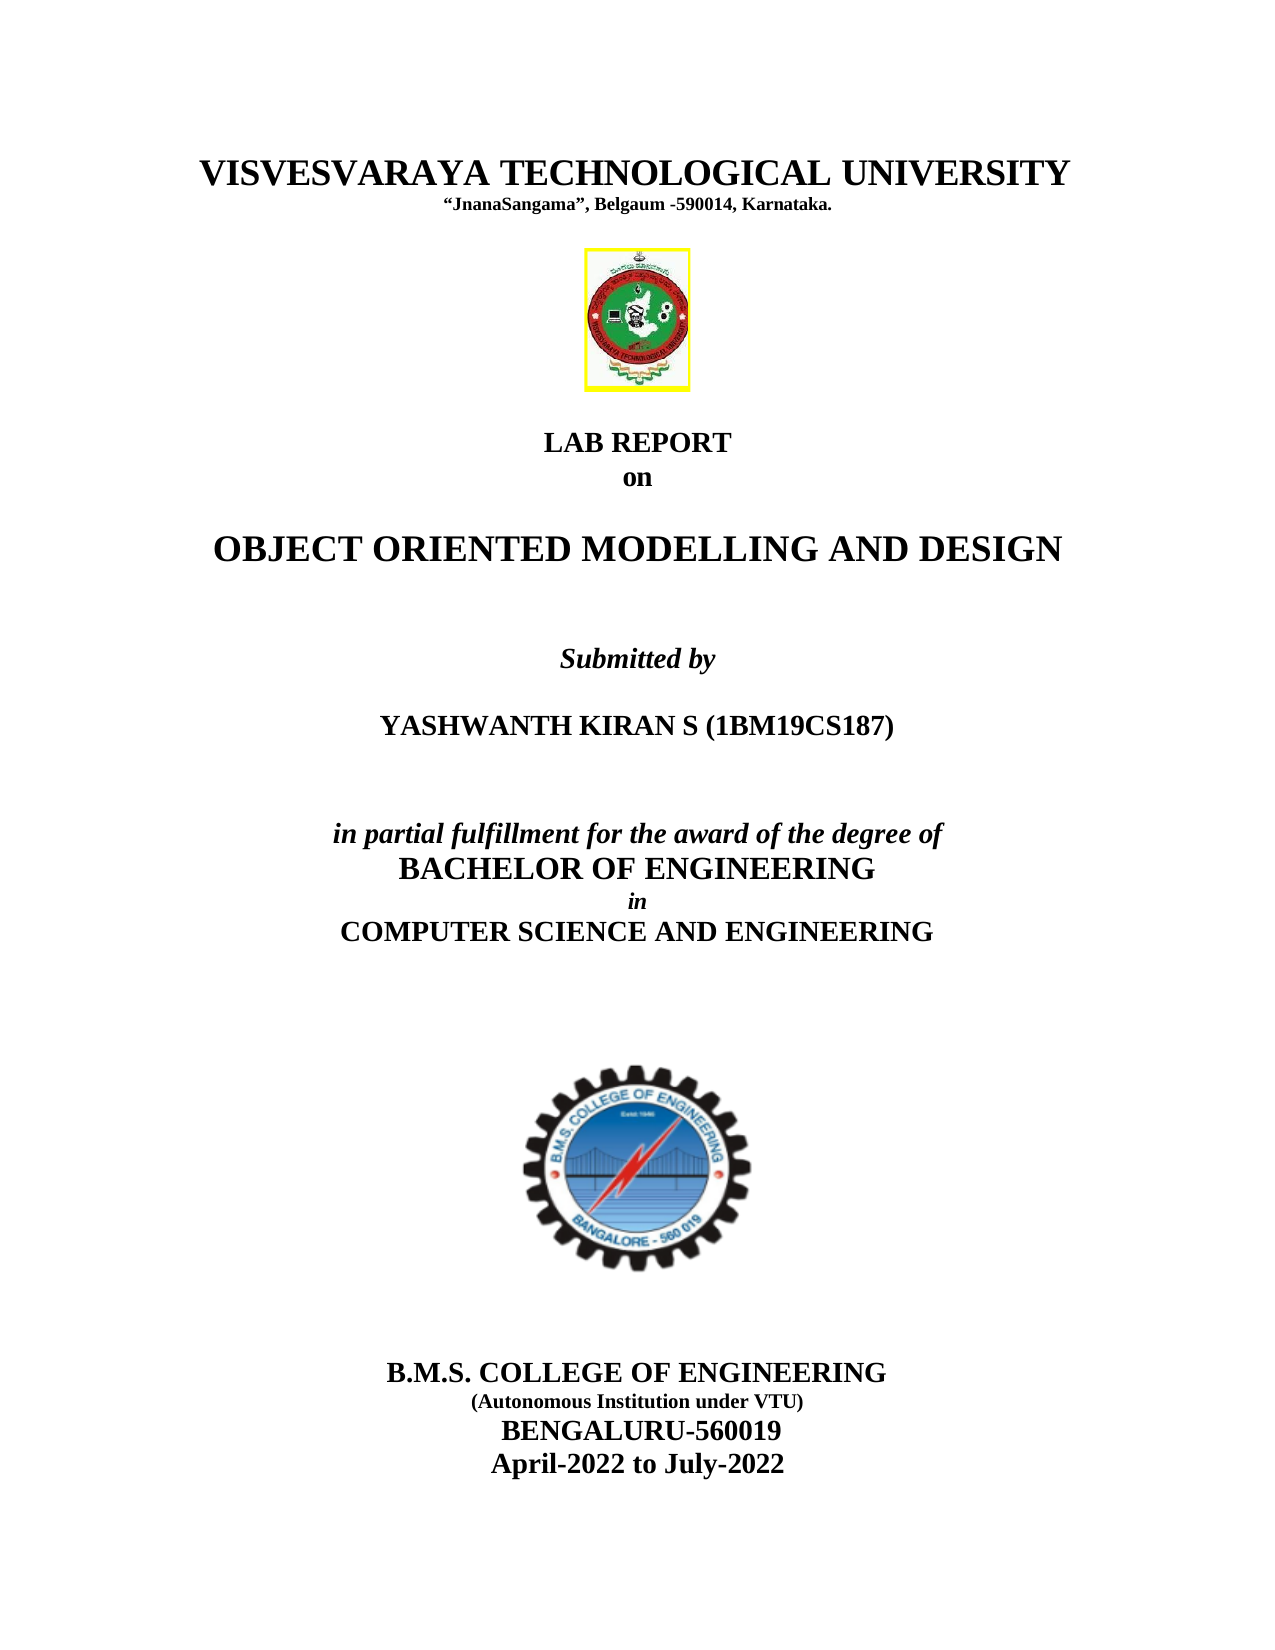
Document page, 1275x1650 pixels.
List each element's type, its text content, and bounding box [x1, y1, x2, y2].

subtitle on [199, 459, 1077, 493]
subtitle April-2022 to July-2022 [199, 1446, 1077, 1480]
text VISVESVARAYA TECHNOLOGICAL UNIVERSITY [199, 150, 1072, 193]
text LAB REPORT [199, 426, 1077, 459]
picture [513, 1056, 761, 1280]
text “JnanaSangama”, Belgaum -590014, Karnataka. [199, 193, 1076, 215]
title OBJECT ORIENTED MODELLING AND DESIGN [199, 526, 1077, 569]
text COMPUTER SCIENCE AND ENGINEERING [199, 914, 1075, 948]
text in partial fulfillment for the award of the degree of [199, 816, 1077, 850]
text Submitted by [199, 641, 1077, 675]
text in [199, 887, 1077, 914]
text BENGALURU-560019 [199, 1413, 1084, 1446]
text (Autonomous Institution under VTU) [199, 1389, 1076, 1413]
text B.M.S. COLLEGE OF ENGINEERING [386, 1355, 1200, 1389]
subtitle YASHWANTH KIRAN S (1BM19CS187) [199, 708, 1075, 742]
text BACHELOR OF ENGINEERING [199, 850, 1075, 887]
picture [584, 248, 691, 392]
